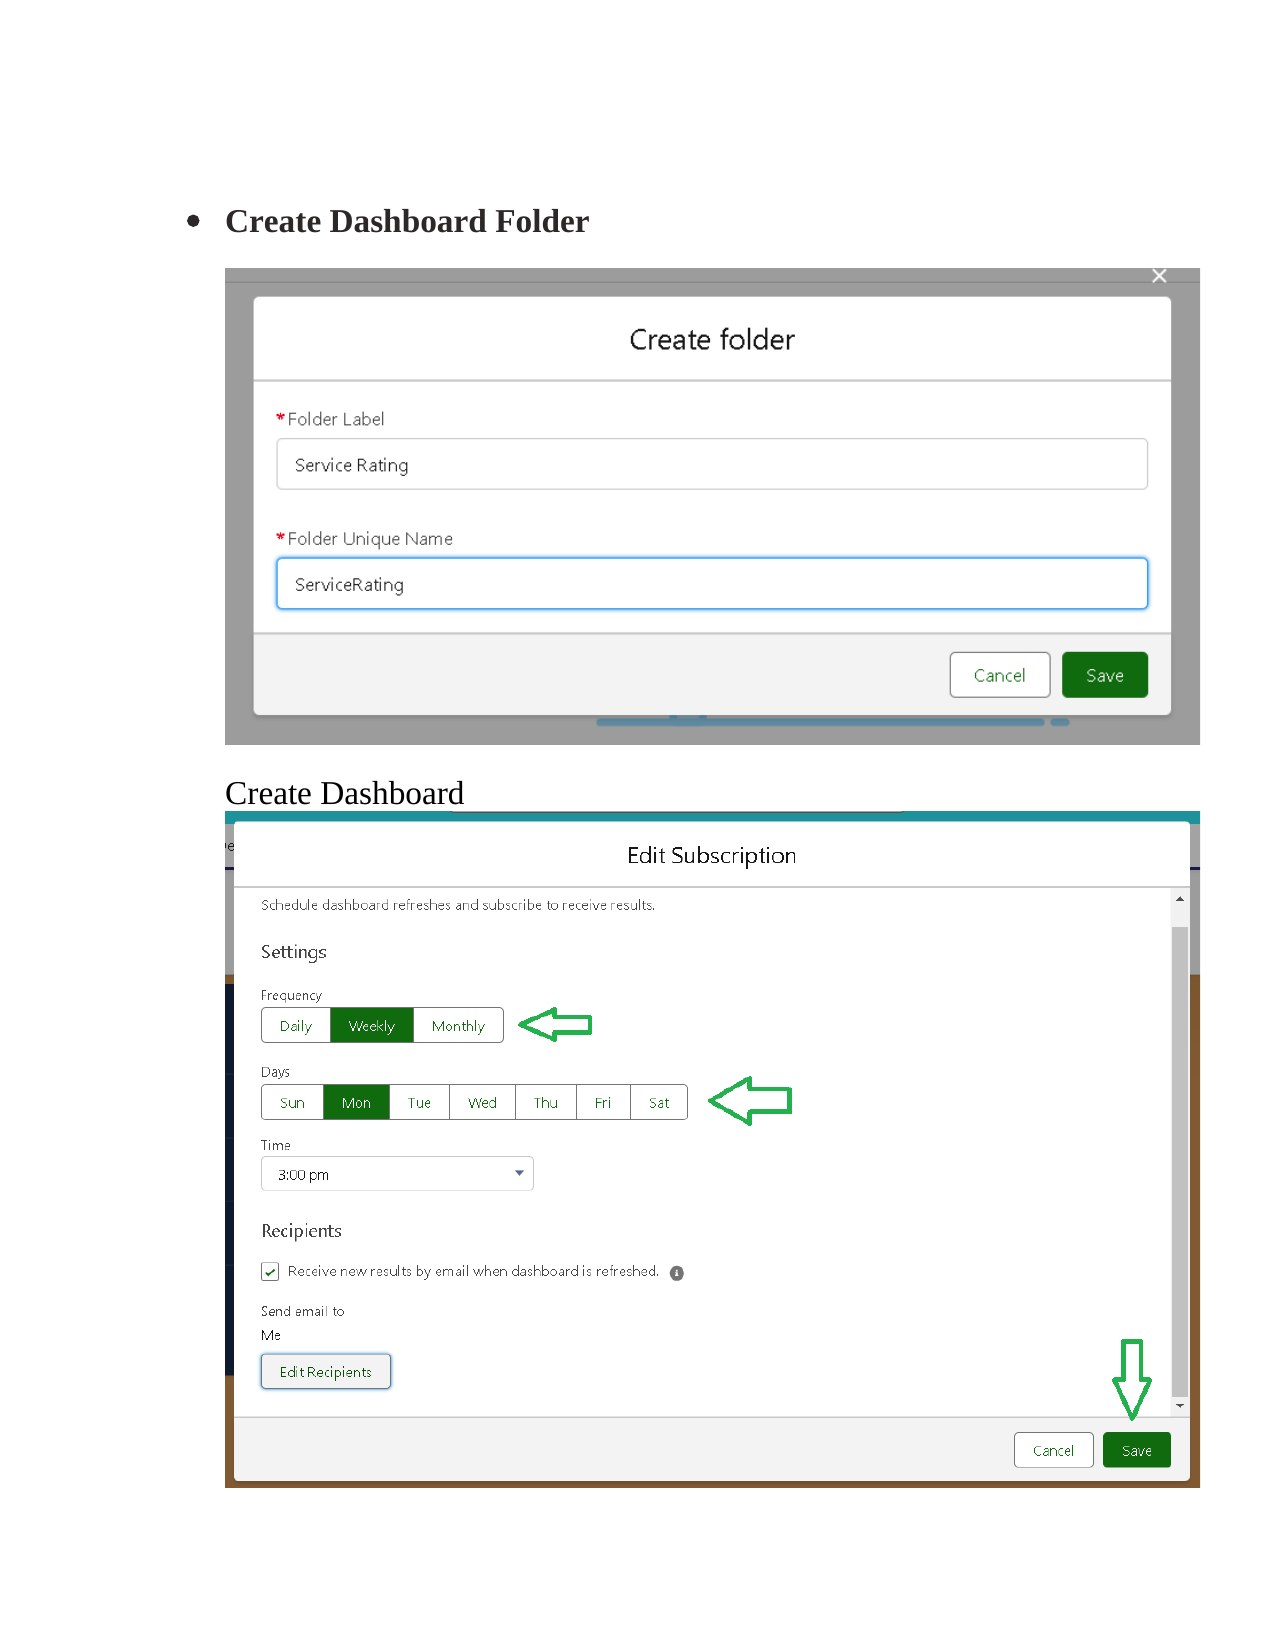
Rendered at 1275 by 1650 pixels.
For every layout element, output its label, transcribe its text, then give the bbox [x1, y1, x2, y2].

list Create Dashboard Folder [187, 181, 1125, 239]
text Create Dashboard [225, 773, 1125, 811]
picture [225, 811, 1200, 1488]
picture [225, 268, 1200, 745]
